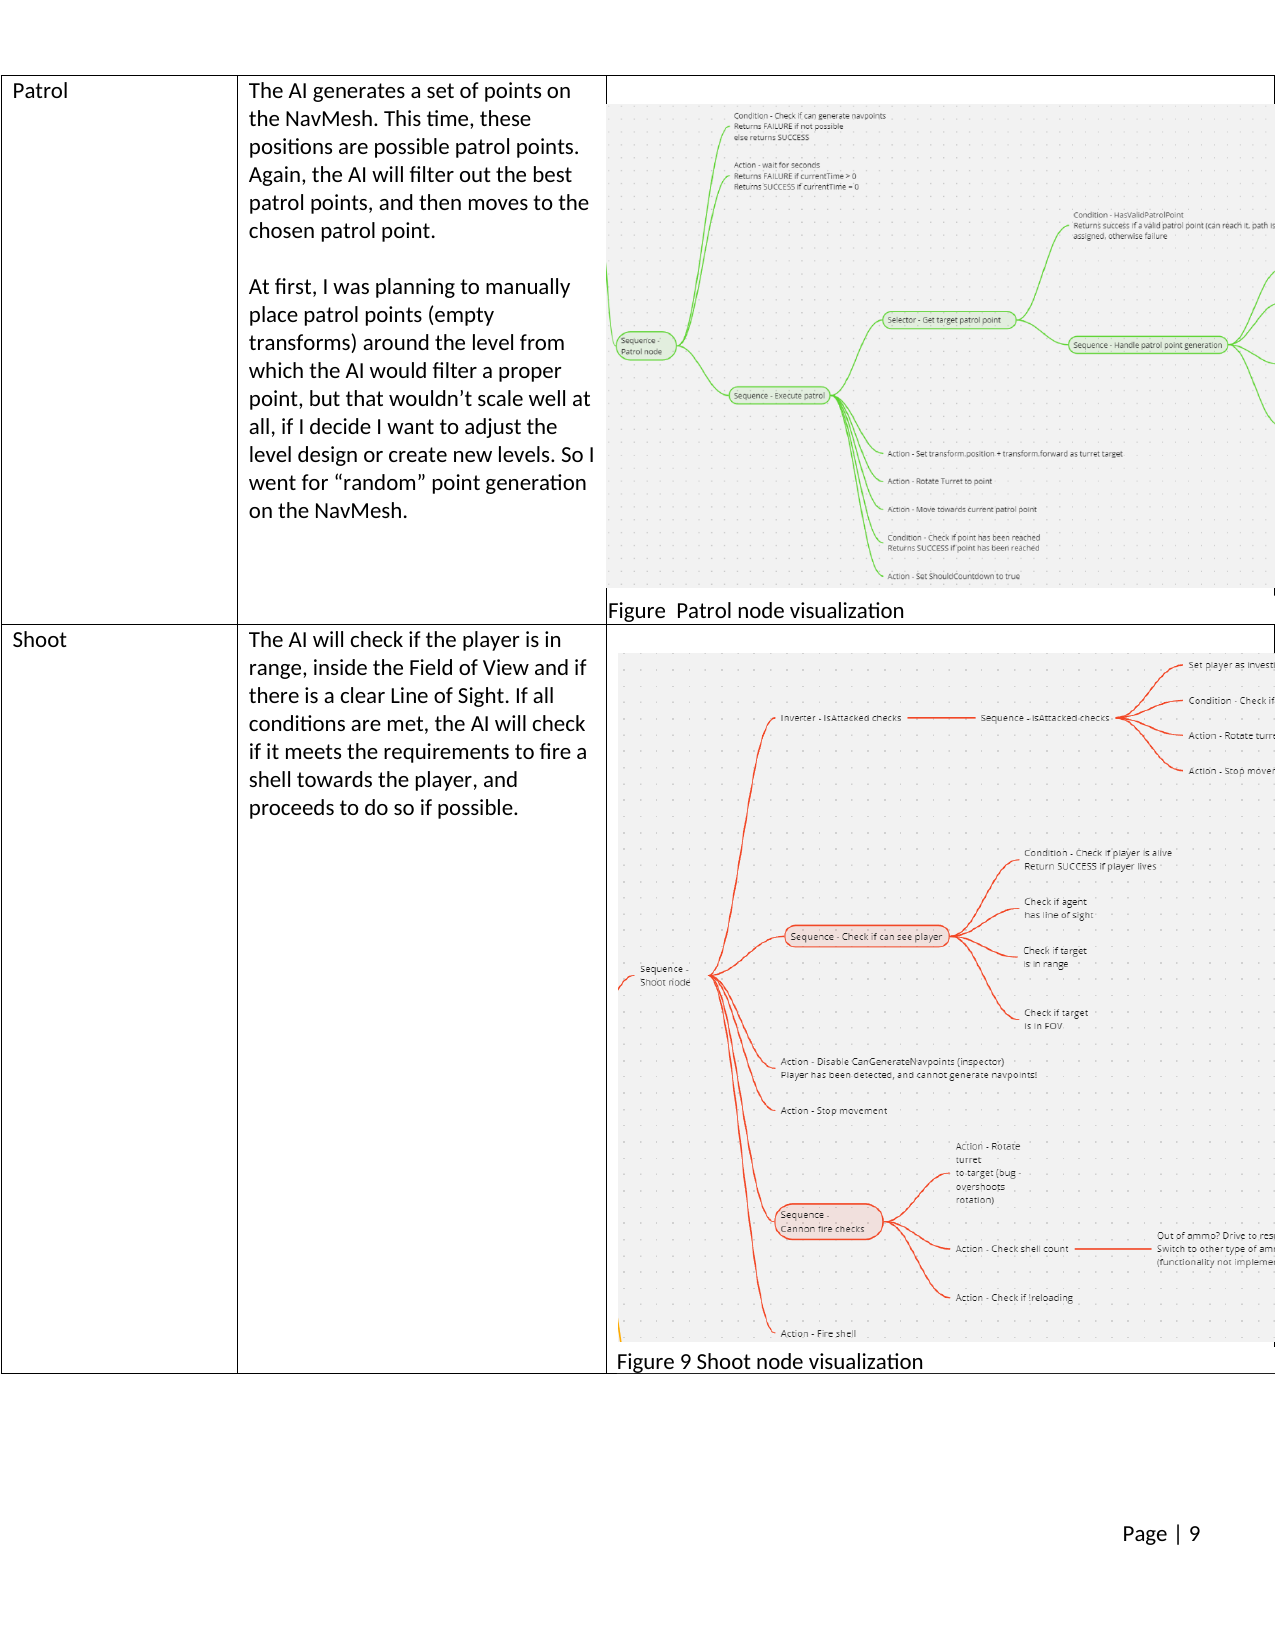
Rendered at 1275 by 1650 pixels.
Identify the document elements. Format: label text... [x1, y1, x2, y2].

table_cell Shoot [2, 625, 237, 1373]
table_cell [607, 588, 1274, 624]
picture [618, 653, 1275, 1342]
table_cell [607, 76, 1274, 104]
table_cell The AI generates a set of points on the NavMesh. This time, these positions are possible patrol points. Again, the AI will filter out the best patrol points, and then moves to the chosen patrol point. At first, I was planning to manually place patrol points (empty transforms) around the level from which the AI would filter a proper point, but that wouldn’t scale well at all, if I decide I want to adjust the level design or create new levels. So I went for “random” point generation on the NavMesh. [238, 76, 606, 624]
table_cell The AI will check if the player is in range, inside the Field of View and if there is a clear Line of Sight. If all conditions are met, the AI will check if it meets the requirements to fire a shell towards the player, and proceeds to do so if possible. [238, 625, 606, 1373]
table_cell Patrol [2, 76, 237, 624]
picture [606, 104, 1275, 588]
table_cell [607, 625, 1274, 1373]
